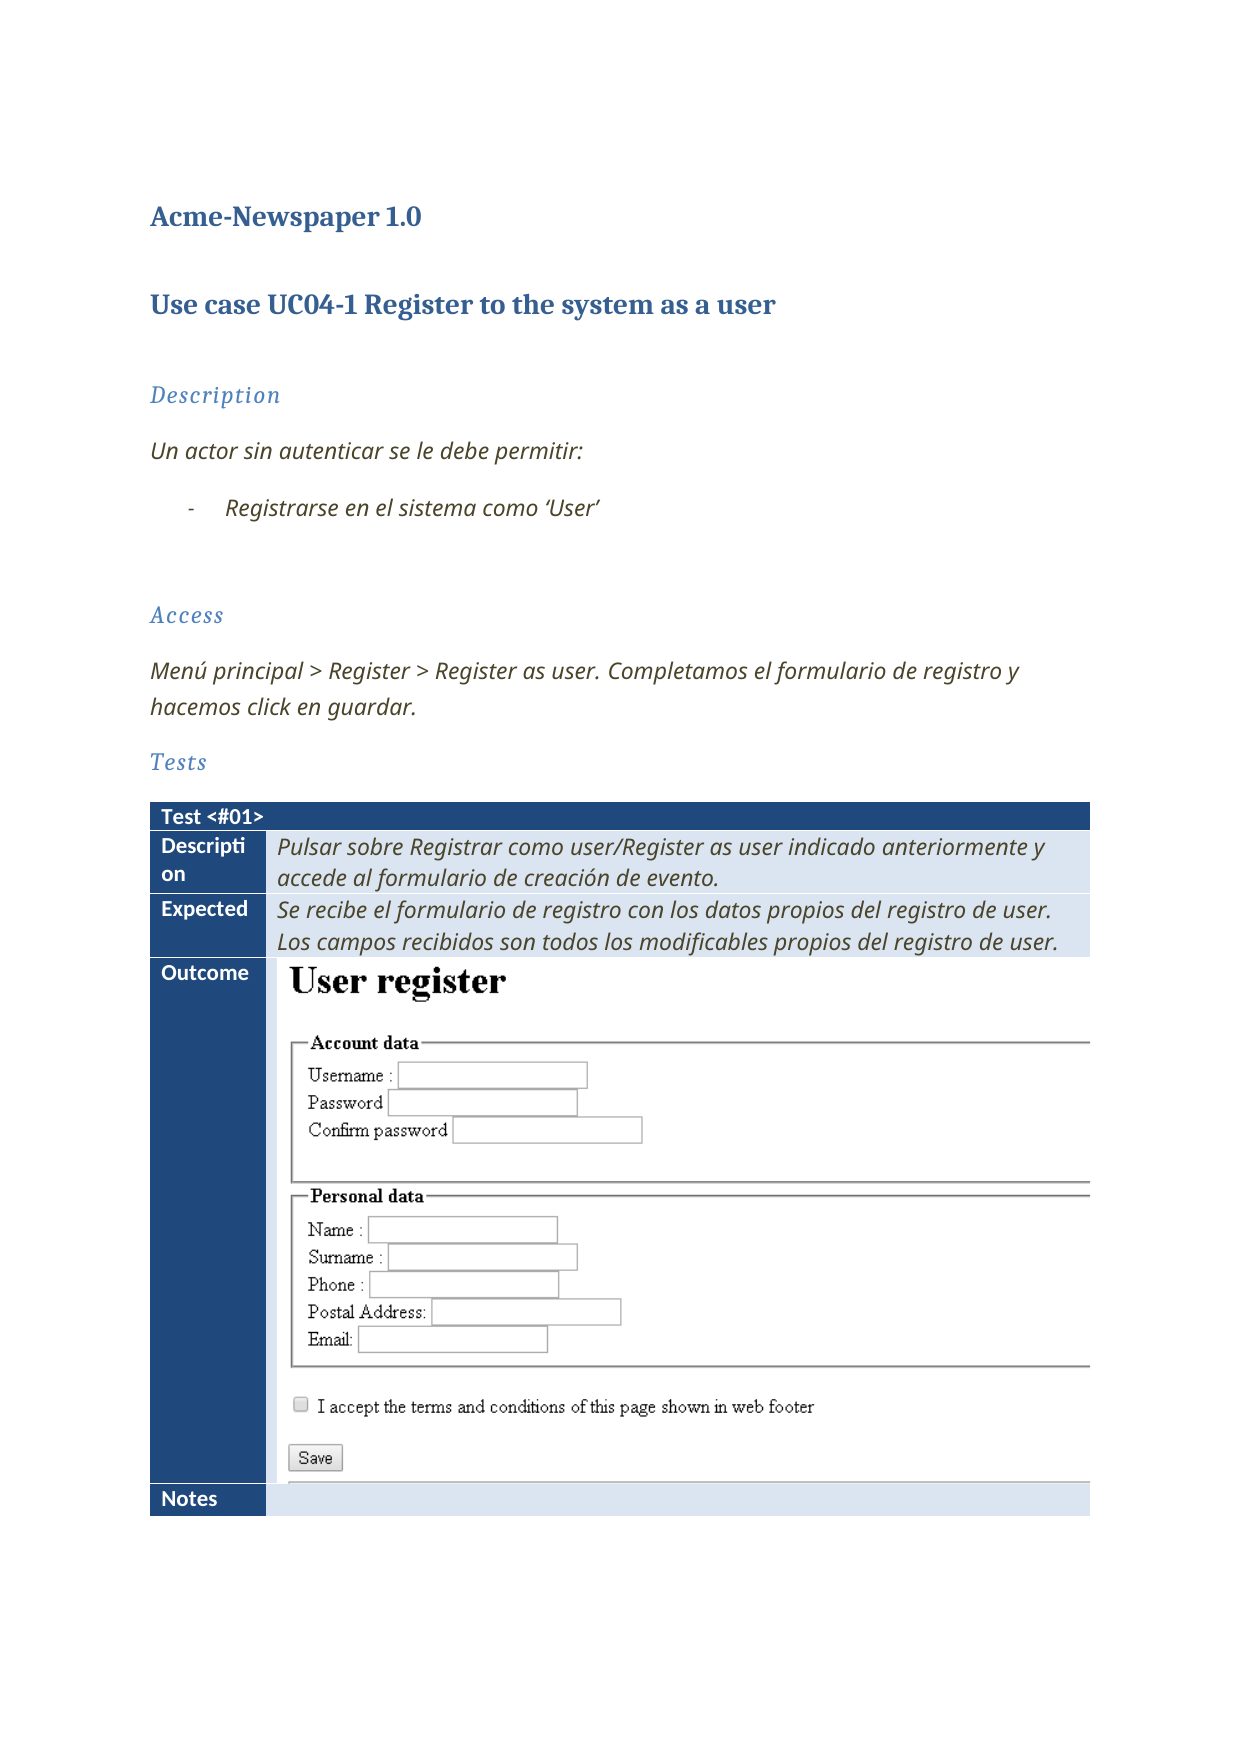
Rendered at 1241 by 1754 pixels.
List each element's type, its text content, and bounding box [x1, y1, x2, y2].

table_cell Notes [150, 1484, 266, 1516]
picture [276, 957, 1091, 1484]
table_cell [266, 958, 276, 1483]
list Registrarse en el sistema como ‘User’ [187, 492, 1090, 523]
table_cell Outcome [150, 958, 266, 1483]
table_header Test <#01> [150, 802, 1090, 830]
table_cell Se recibe el formulario de registro con los datos propios del registro de user. Los campos recibidos son todos los modificables propios del registro de user. [266, 894, 1090, 957]
subtitle Description [150, 381, 1090, 410]
table_cell Expected [150, 894, 266, 957]
subtitle Access [150, 601, 1090, 630]
table_cell [266, 1484, 1090, 1516]
subtitle Use case UC04-1 Register to the system as a user [150, 288, 1090, 322]
table_cell Description [150, 831, 266, 893]
subtitle Acme-Newspaper 1.0 [150, 200, 1090, 233]
subtitle Un actor sin autenticar se le debe permitir: [150, 435, 1090, 466]
text Menú principal > Register > Register as user. Completamos el formulario de registro y hacemos click en guardar. [150, 655, 1090, 722]
subtitle Tests [150, 748, 1090, 777]
table_cell Pulsar sobre Registrar como user/Register as user indicado anteriormente y accede al formulario de creación de evento. [266, 831, 1090, 893]
